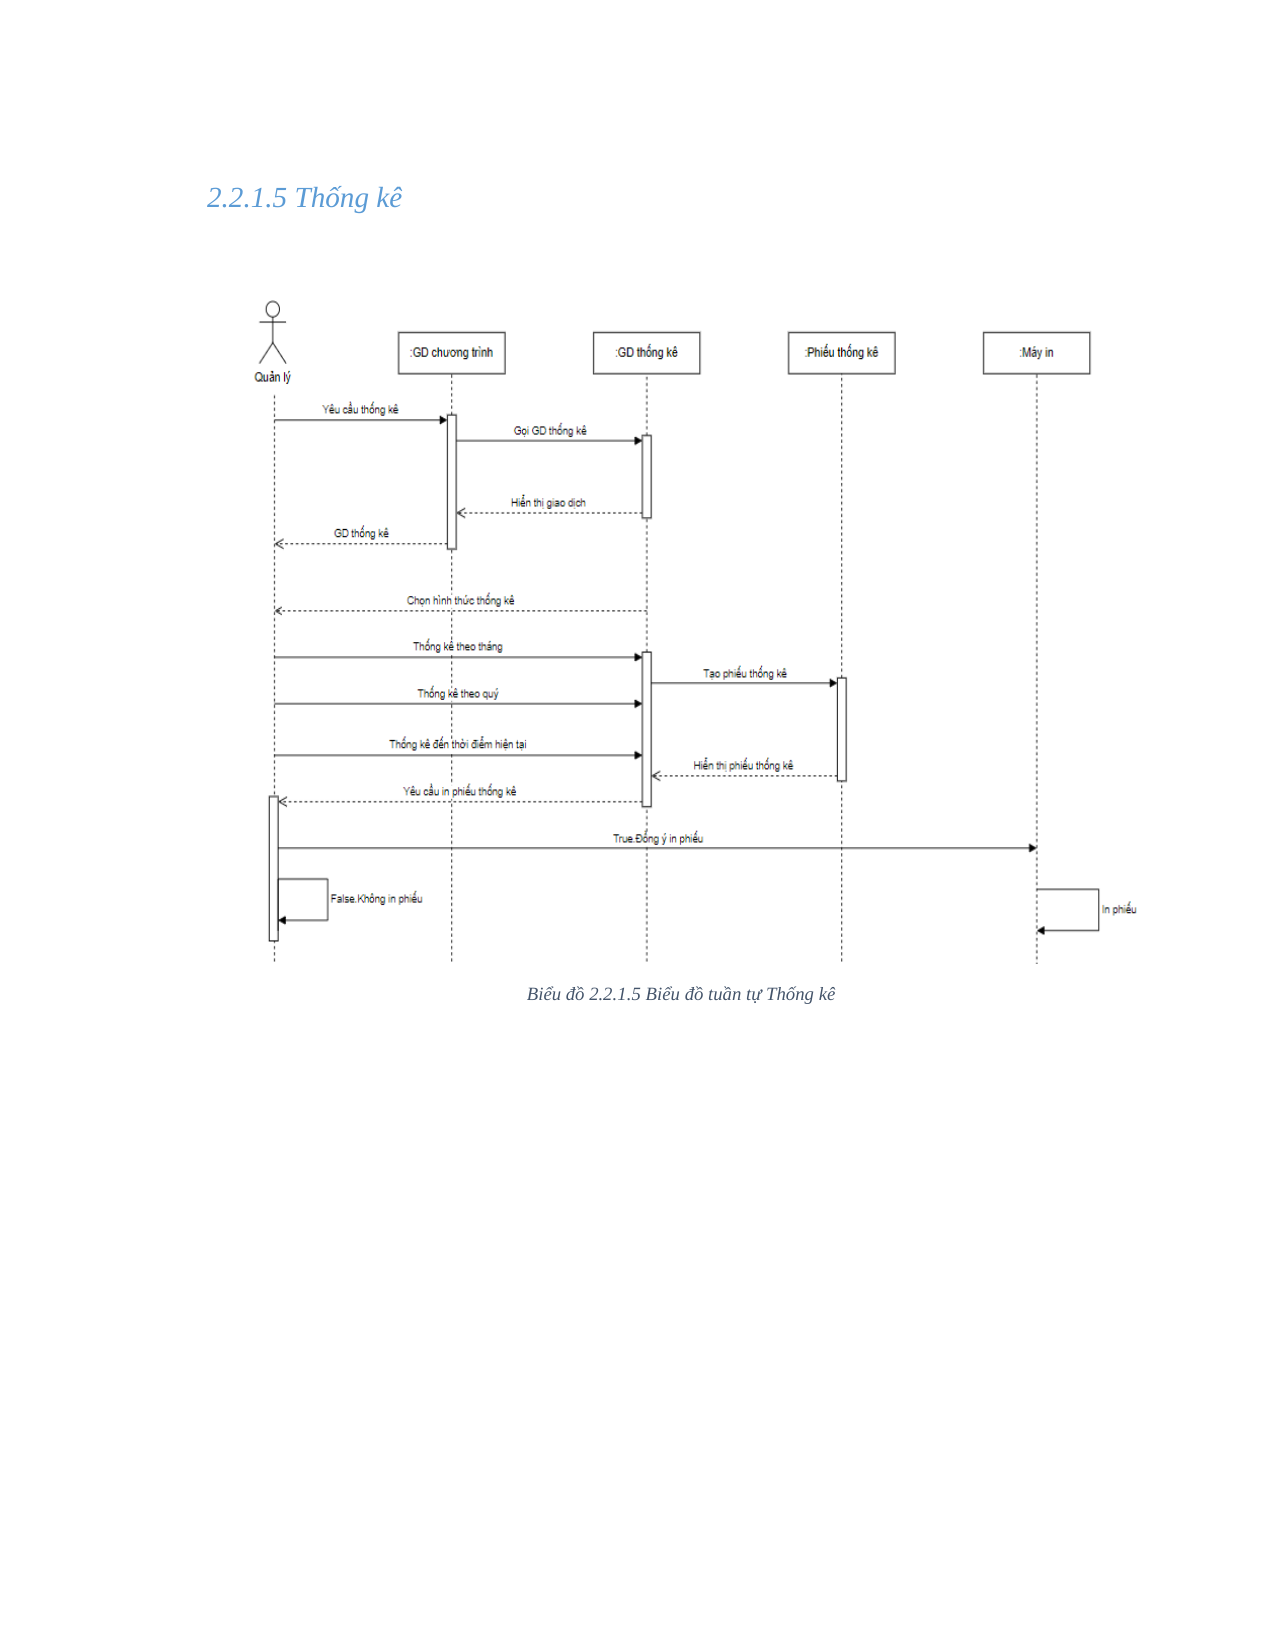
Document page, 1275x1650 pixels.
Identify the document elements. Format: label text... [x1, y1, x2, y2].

picture [206, 285, 1155, 964]
text 2.2.1.5 Thống kê [207, 180, 1157, 214]
text Biểu đồ 2.2.1.5 Biểu đồ tuần tự Thống kê [207, 983, 1157, 1004]
